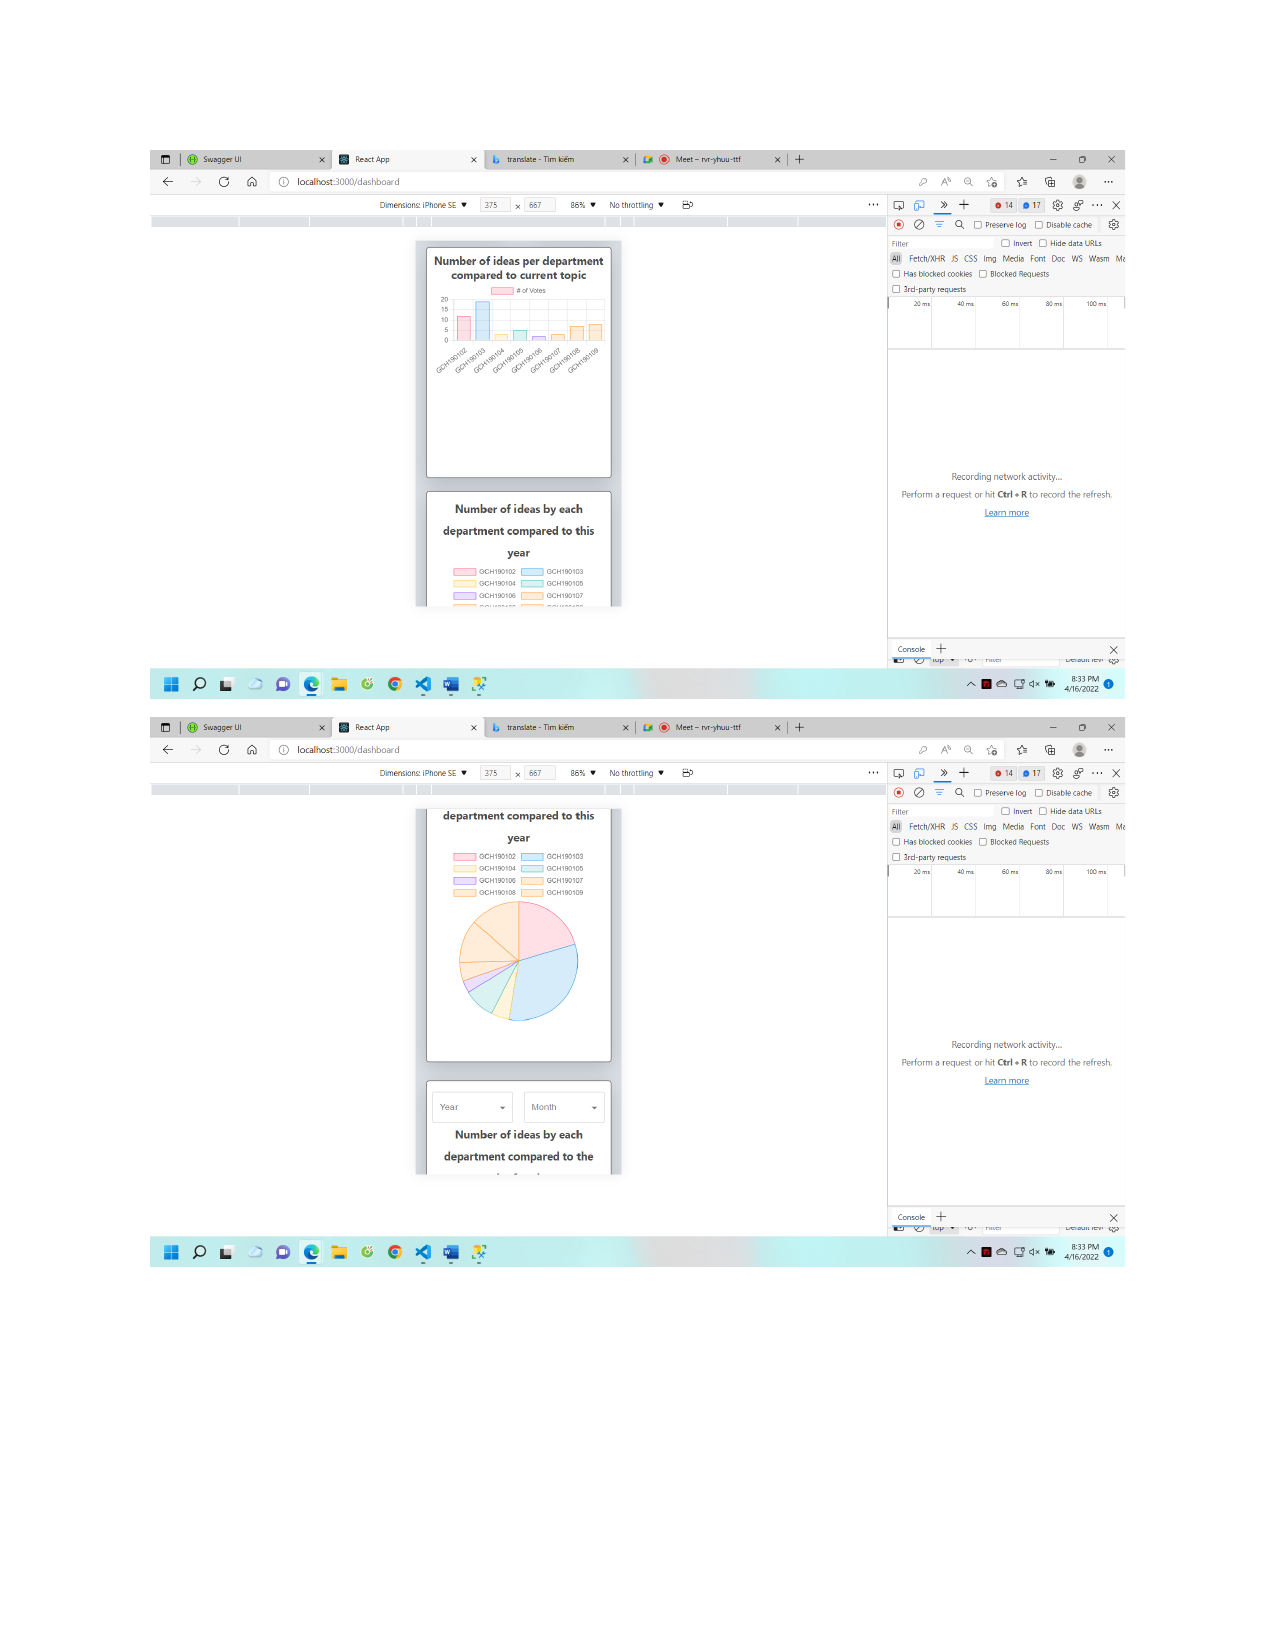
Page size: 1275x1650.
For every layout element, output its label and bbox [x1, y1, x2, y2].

picture [150, 150, 1125, 699]
picture [150, 717, 1125, 1267]
